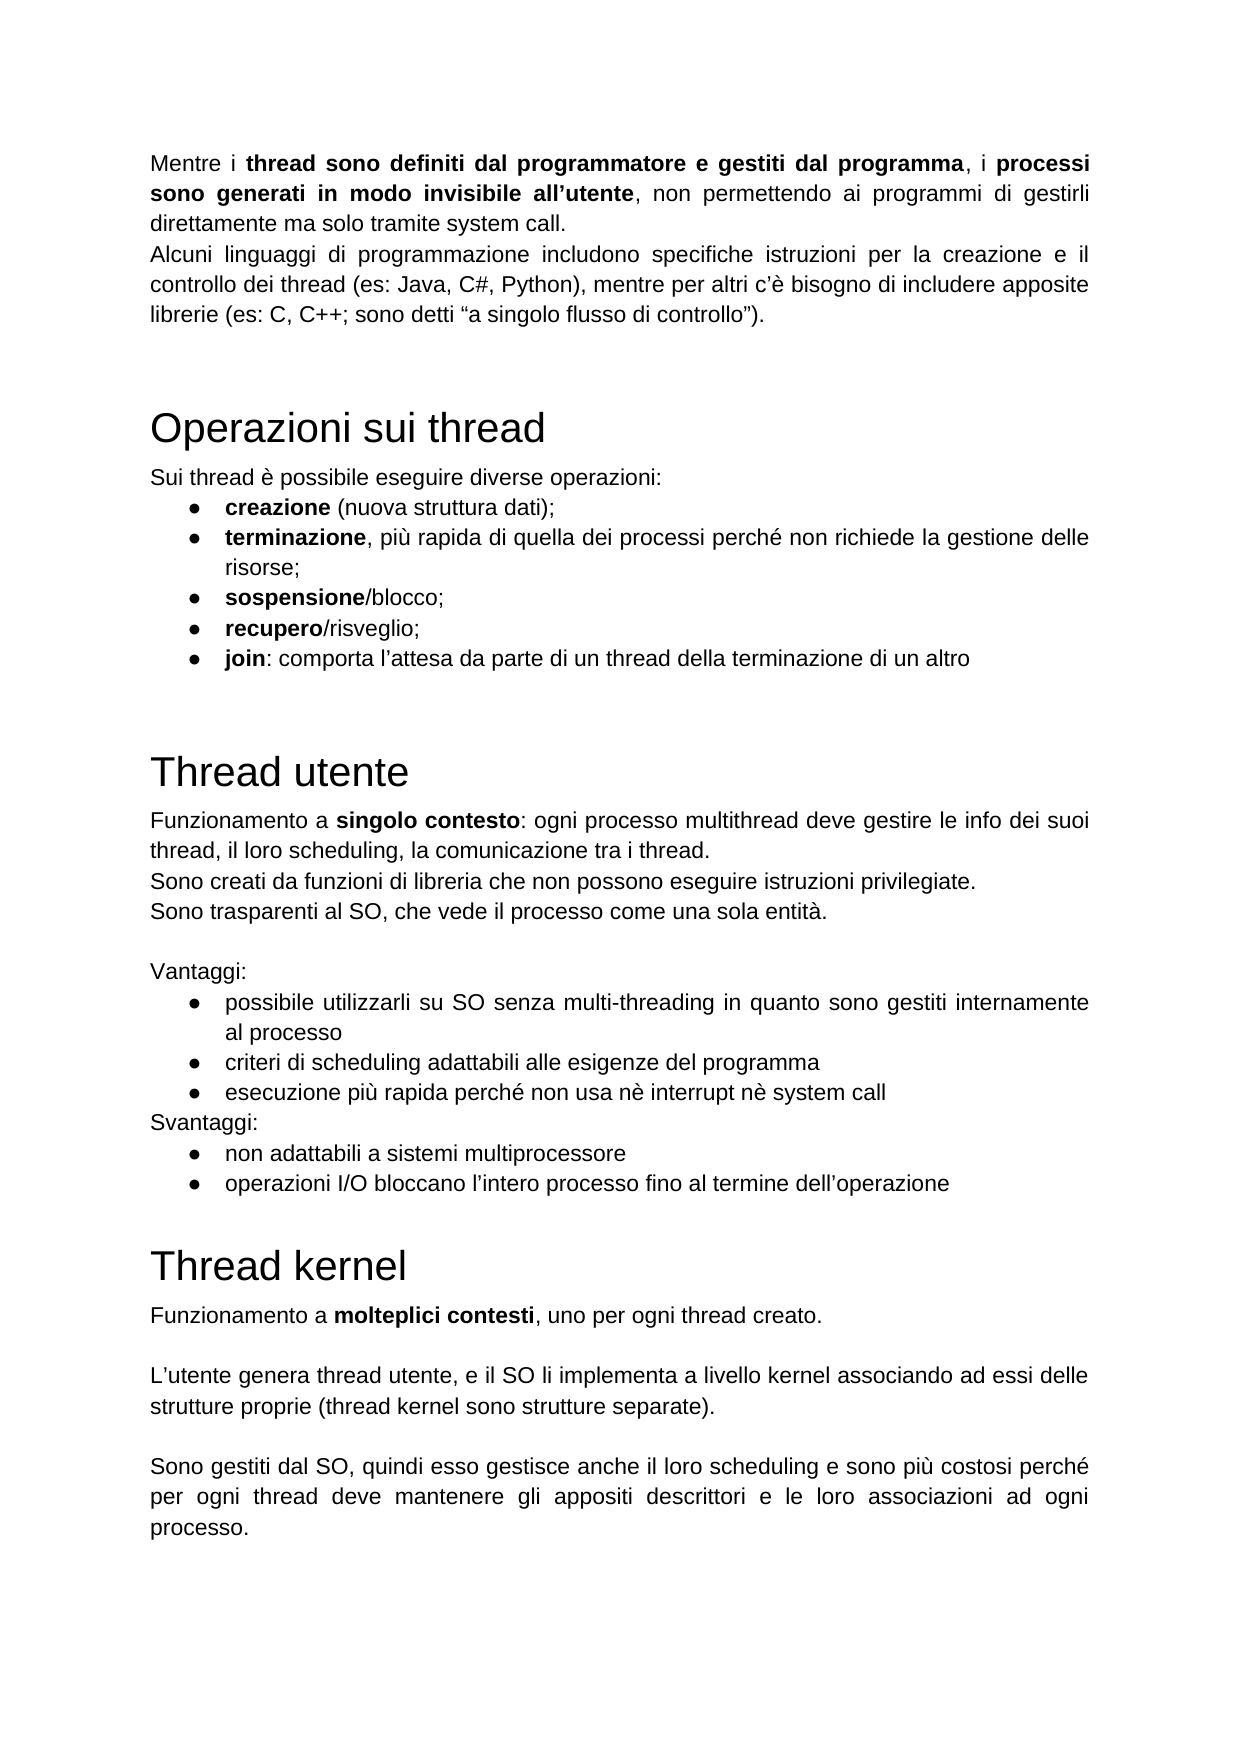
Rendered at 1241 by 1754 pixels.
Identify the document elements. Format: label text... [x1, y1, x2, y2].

text Sono creati da funzioni di libreria che non possono eseguire istruzioni privilegiate. [150, 868, 1090, 894]
text Alcuni linguaggi di programmazione includono specifiche istruzioni per la creazione e il controllo dei thread (es: Java, C#, Python), mentre per altri c’è bisogno di includere apposite librerie (es: C, C++; sono detti “a singolo flusso di controllo”). [150, 241, 1090, 327]
list terminazione, più rapida di quella dei processi perché non richiede la gestione delle risorse; [187, 524, 1090, 581]
list operazioni I/O bloccano l’intero processo fino al termine dell’operazione [187, 1170, 1090, 1196]
text Svantaggi: [150, 1109, 1090, 1136]
list sospensione/blocco; [187, 584, 1090, 611]
list possibile utilizzarli su SO senza multi-threading in quanto sono gestiti internamente al processo [187, 988, 1090, 1045]
list non adattabili a sistemi multiprocessore [187, 1139, 1090, 1166]
text Sono gestiti dal SO, quindi esso gestisce anche il loro scheduling e sono più costosi perché per ogni thread deve mantenere gli appositi descrittori e le loro associazioni ad ogni processo. [150, 1453, 1090, 1540]
list esecuzione più rapida perché non usa nè interrupt nè system call [187, 1079, 1090, 1106]
text Sui thread è possibile eseguire diverse operazioni: [150, 463, 1090, 490]
text Funzionamento a molteplici contesti, uno per ogni thread creato. [150, 1302, 1090, 1328]
subtitle Thread kernel [150, 1242, 1090, 1289]
list criteri di scheduling adattabili alle esigenze del programma [187, 1049, 1090, 1075]
text Mentre i thread sono definiti dal programmatore e gestiti dal programma, i processi sono generati in modo invisibile all’utente, non permettendo ai programmi di gestirli direttamente ma solo tramite system call. [150, 150, 1090, 237]
text L’utente genera thread utente, e il SO li implementa a livello kernel associando ad essi delle strutture proprie (thread kernel sono strutture separate). [150, 1362, 1090, 1419]
subtitle Thread utente [150, 747, 1090, 795]
list join: comporta l’attesa da parte di un thread della terminazione di un altro [187, 645, 1090, 671]
subtitle Operazioni sui thread [150, 403, 1090, 451]
text Sono trasparenti al SO, che vede il processo come una sola entità. [150, 898, 1090, 924]
list creazione (nuova struttura dati); [187, 494, 1090, 520]
text Vantaggi: [150, 958, 1090, 985]
text Funzionamento a singolo contesto: ogni processo multithread deve gestire le info dei suoi thread, il loro scheduling, la comunicazione tra i thread. [150, 807, 1090, 864]
list recupero/risveglio; [187, 614, 1090, 641]
